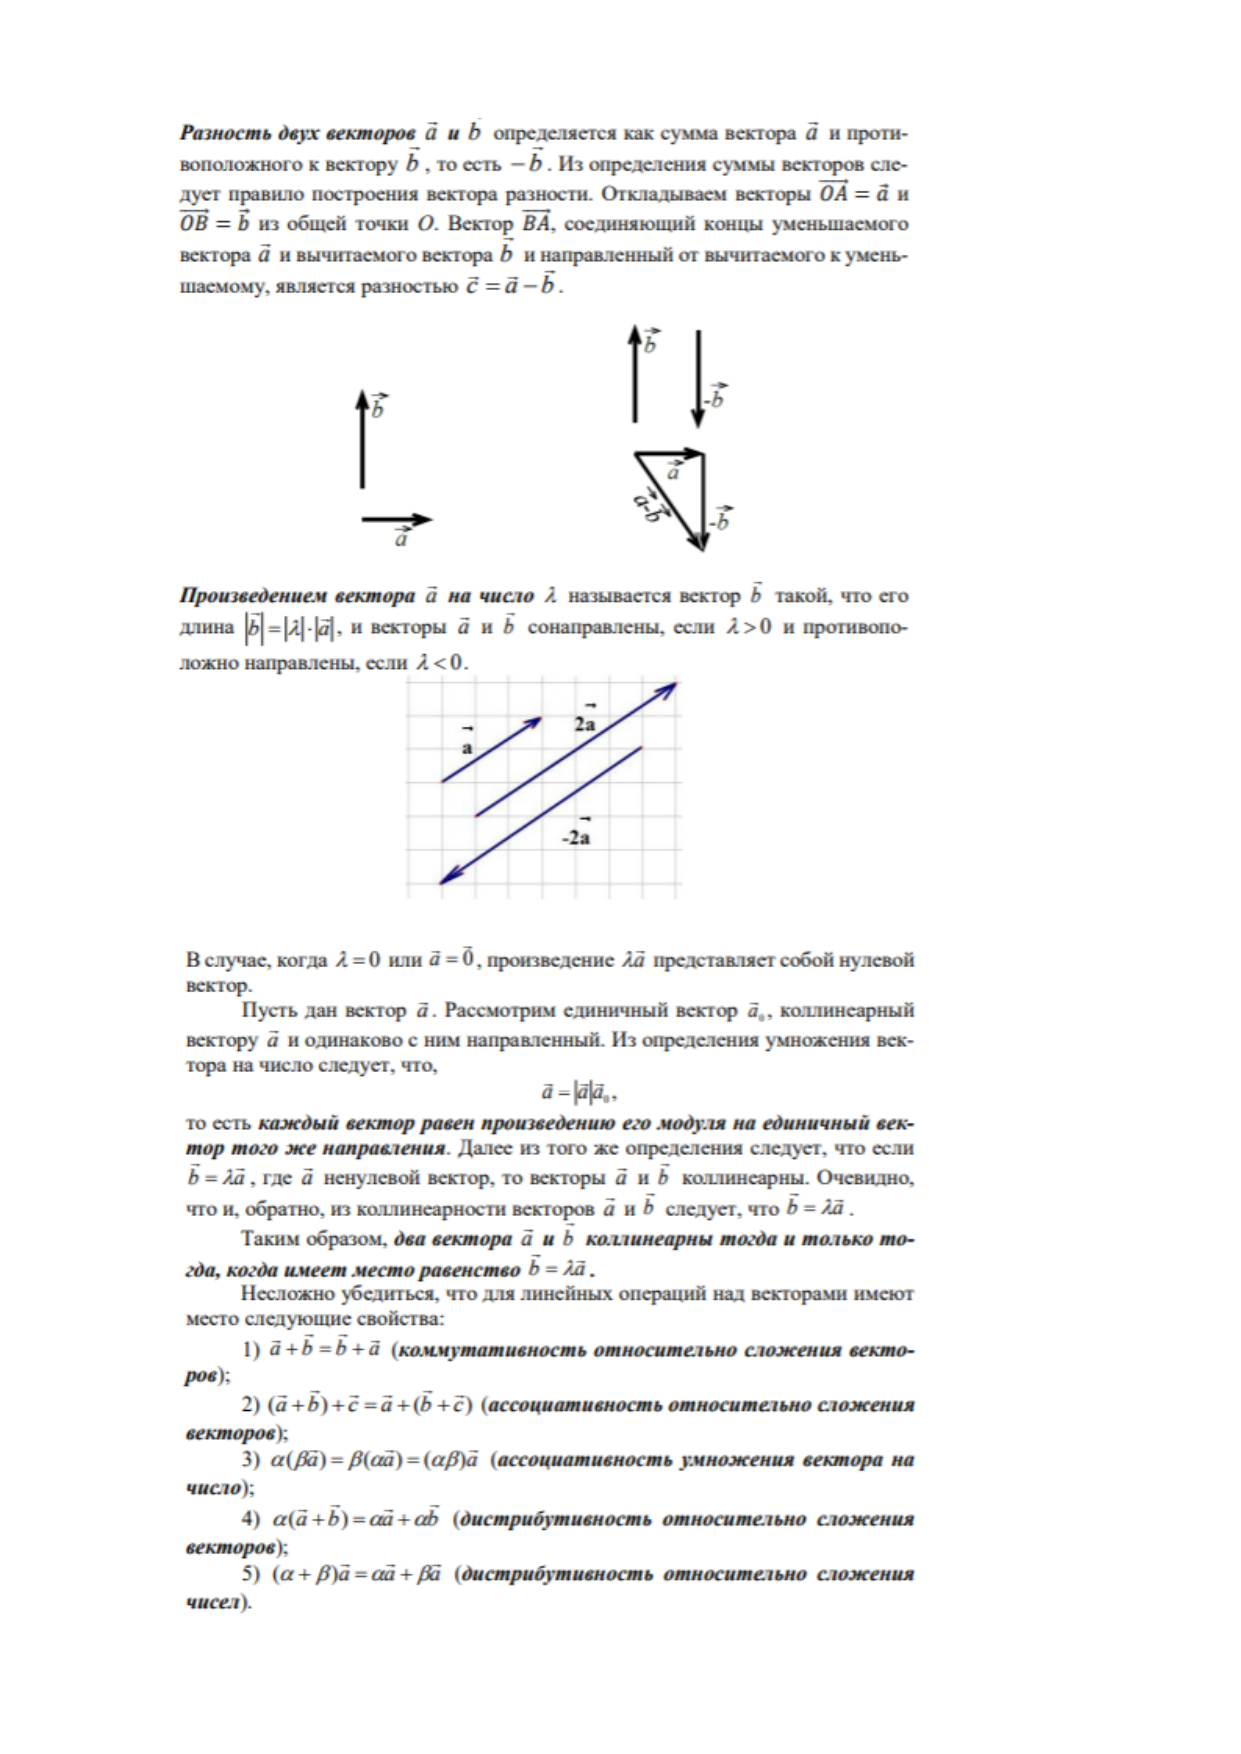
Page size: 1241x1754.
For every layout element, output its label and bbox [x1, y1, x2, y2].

picture [177, 118, 915, 926]
picture [177, 942, 926, 1615]
